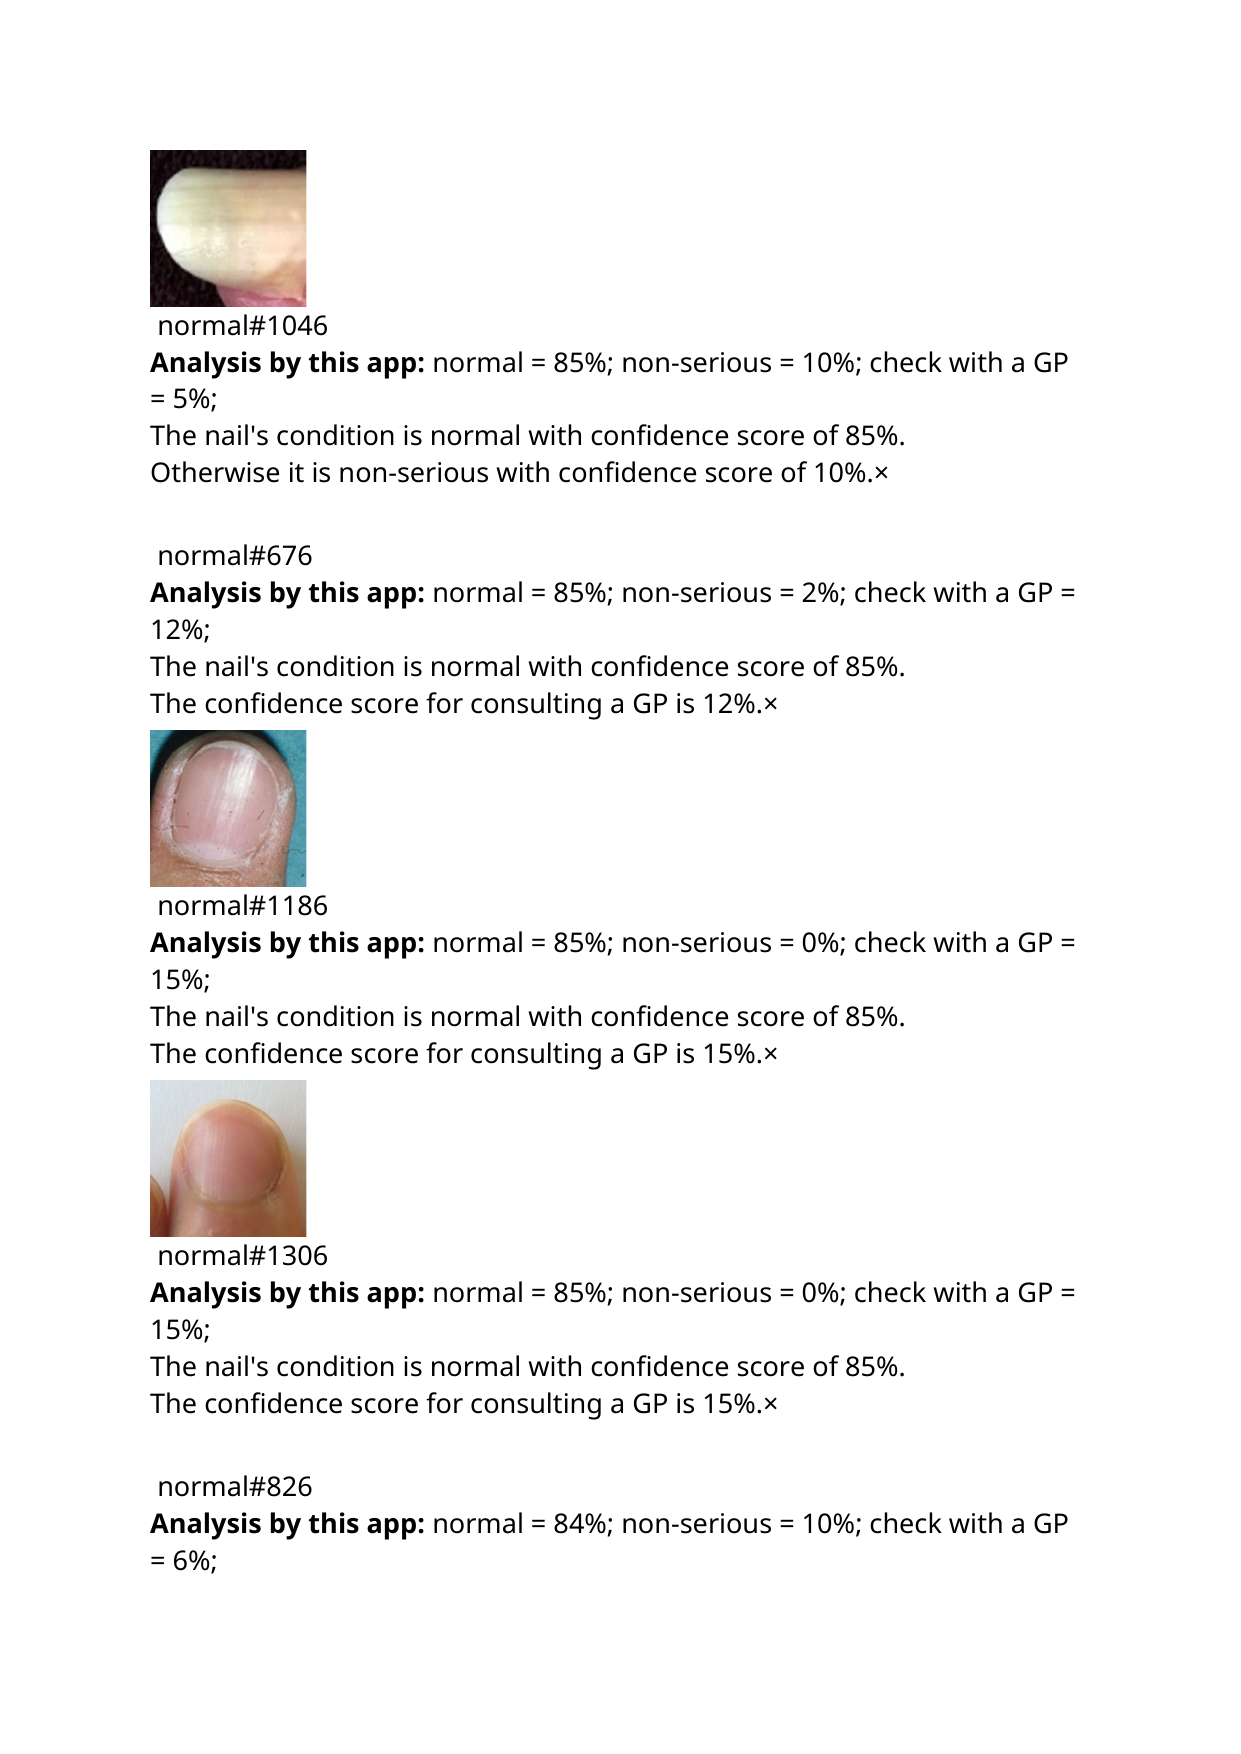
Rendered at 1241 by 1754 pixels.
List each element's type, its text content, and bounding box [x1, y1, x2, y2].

picture [150, 150, 307, 307]
picture [150, 730, 307, 887]
text normal#1046 Analysis by this app: normal = 85%; non-serious = 10%; check with a GP = 5%; The nail's condition is normal with confidence score of 85%. Otherwise it is non-serious with confidence score of 10%.× [150, 150, 1090, 491]
text normal#676 Analysis by this app: normal = 85%; non-serious = 2%; check with a GP = 12%; The nail's condition is normal with confidence score of 85%. The confidence score for consulting a GP is 12%.× [150, 500, 1090, 721]
text normal#1186 Analysis by this app: normal = 85%; non-serious = 0%; check with a GP = 15%; The nail's condition is normal with confidence score of 85%. The confidence score for consulting a GP is 15%.× [150, 731, 1090, 1071]
picture [150, 1080, 307, 1237]
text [150, 1431, 1090, 1578]
text normal#1306 Analysis by this app: normal = 85%; non-serious = 0%; check with a GP = 15%; The nail's condition is normal with confidence score of 85%. The confidence score for consulting a GP is 15%.× [150, 1081, 1090, 1421]
